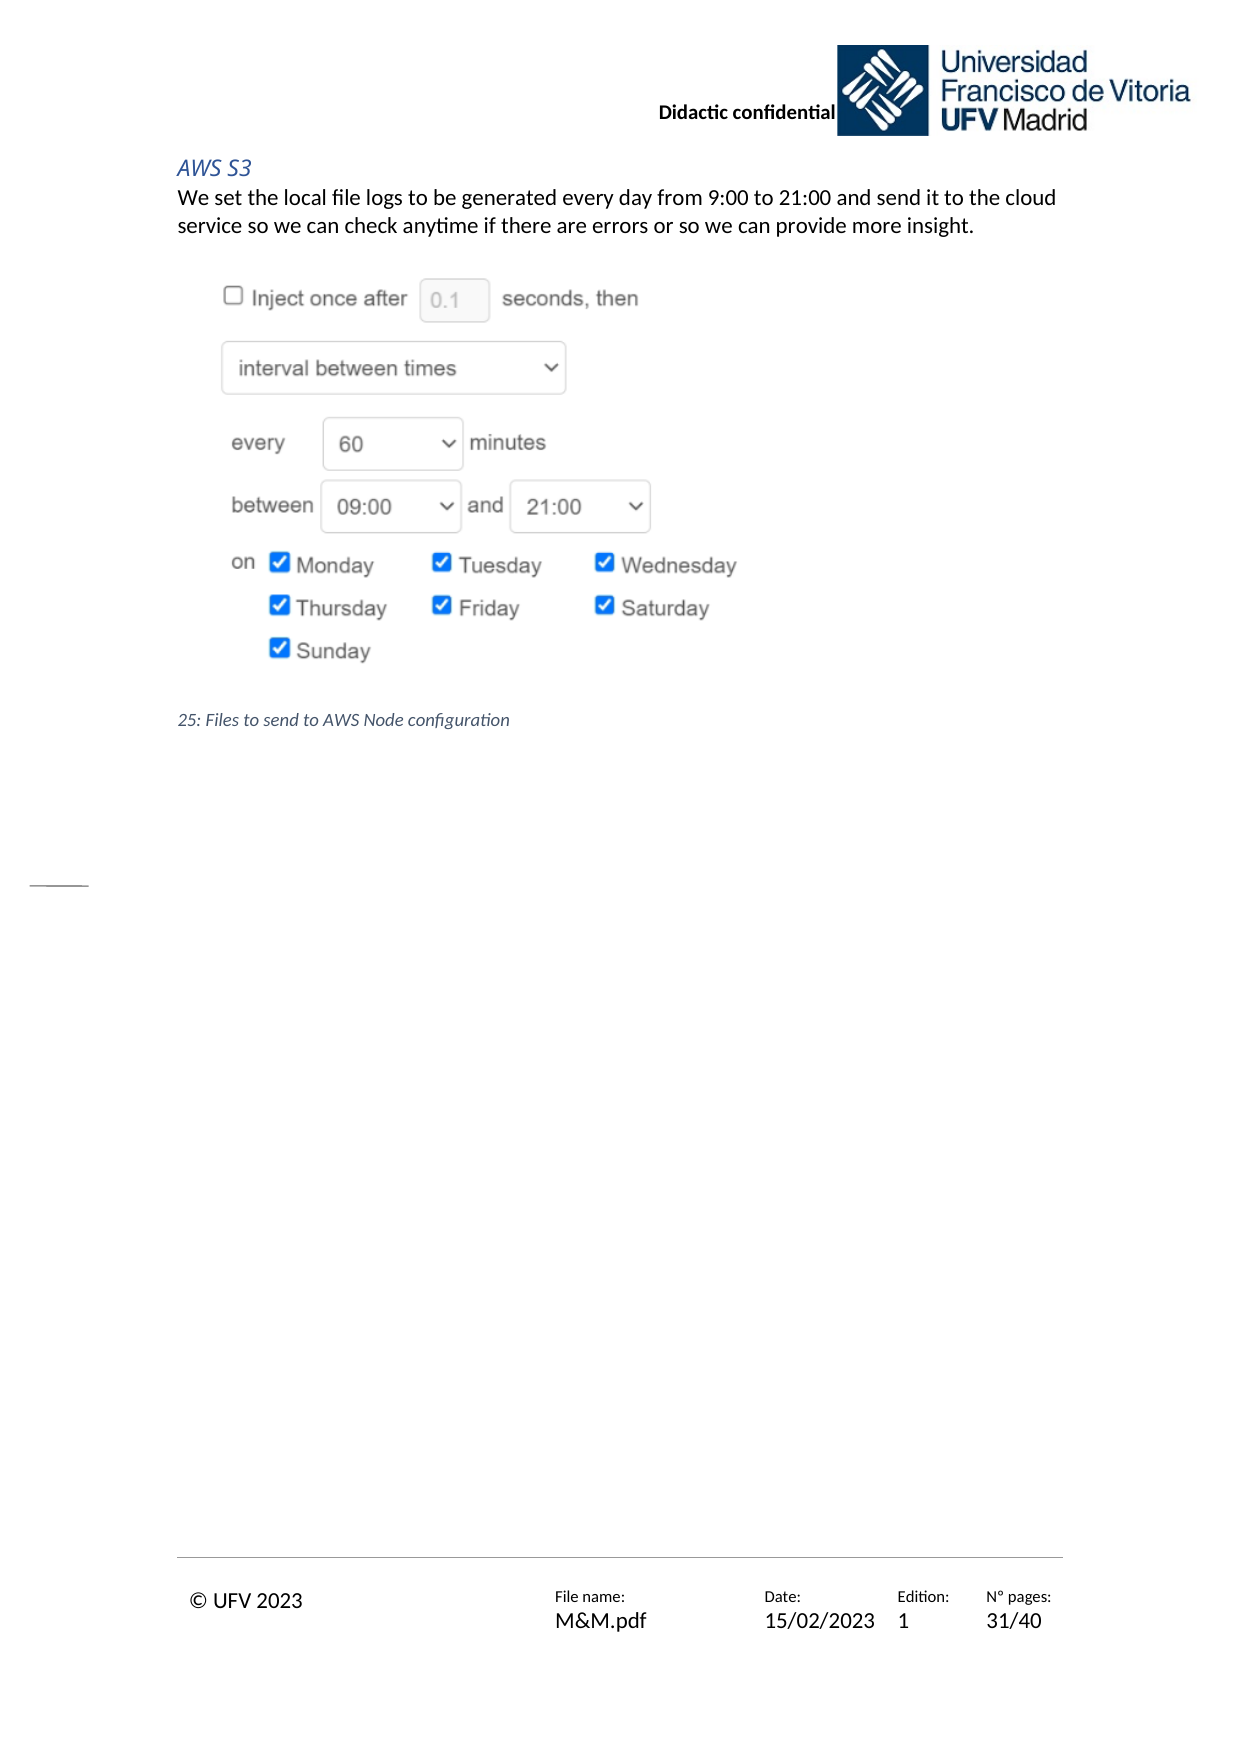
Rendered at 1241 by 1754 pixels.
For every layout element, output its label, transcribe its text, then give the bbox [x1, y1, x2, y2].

picture [837, 45, 1213, 136]
subtitle AWS S3 [177, 152, 1063, 183]
text We set the local file logs to be generated every day from 9:00 to 21:00 and send it to the cloud service so we can check anytime if there are errors or so we can provide more insight. [177, 183, 1063, 239]
text 25: Files to send to AWS Node configuration [177, 708, 1063, 731]
picture [177, 267, 780, 689]
